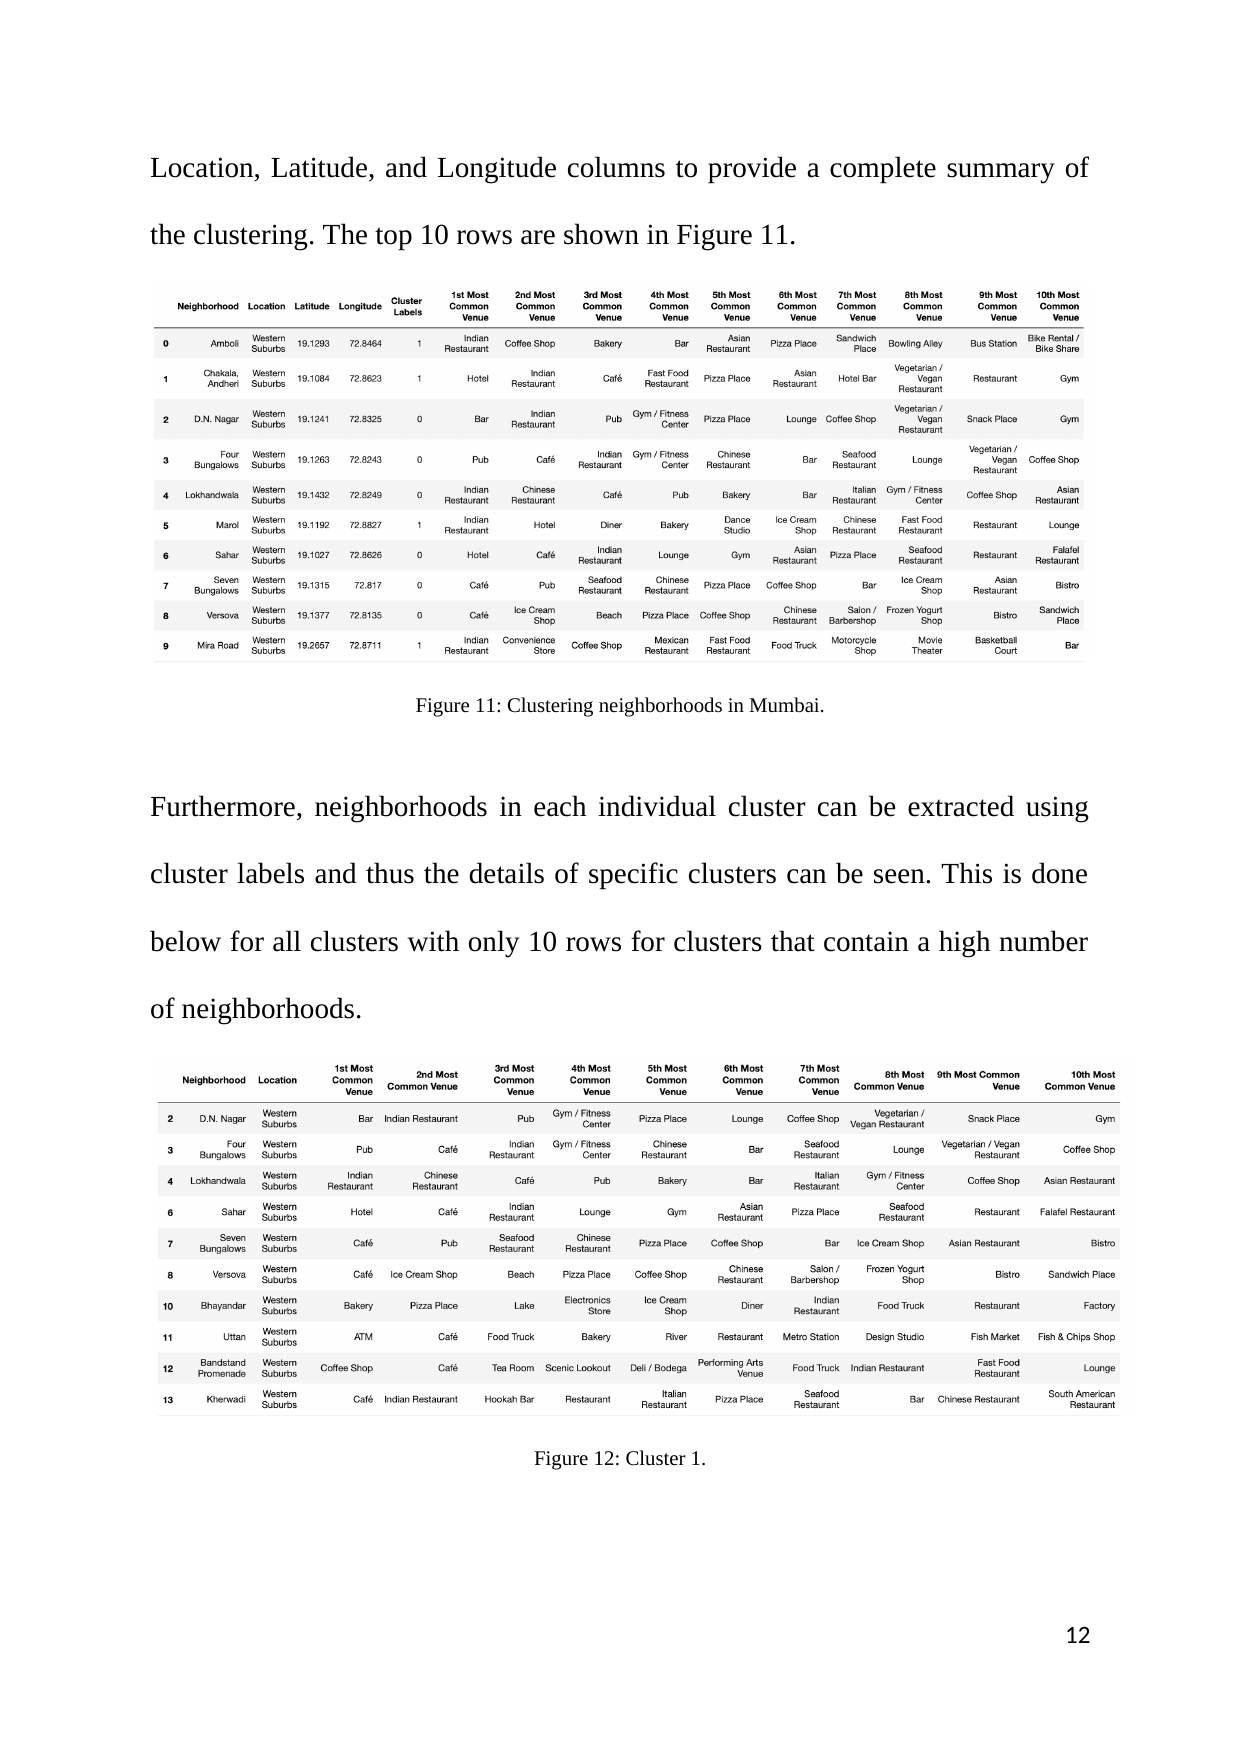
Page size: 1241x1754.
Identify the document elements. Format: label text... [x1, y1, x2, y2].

text Furthermore, neighborhoods in each individual cluster can be extracted using cluster labels and thus the details of specific clusters can be seen. This is done below for all clusters with only 10 rows for clusters that contain a high number of neighborhoods. [150, 789, 1090, 1024]
picture [150, 1057, 1135, 1416]
text Figure 12: Cluster 1. [150, 1446, 1090, 1470]
text Figure 11: Clustering neighborhoods in Mumbai. [150, 693, 1090, 717]
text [150, 150, 1090, 251]
picture [150, 284, 1090, 663]
